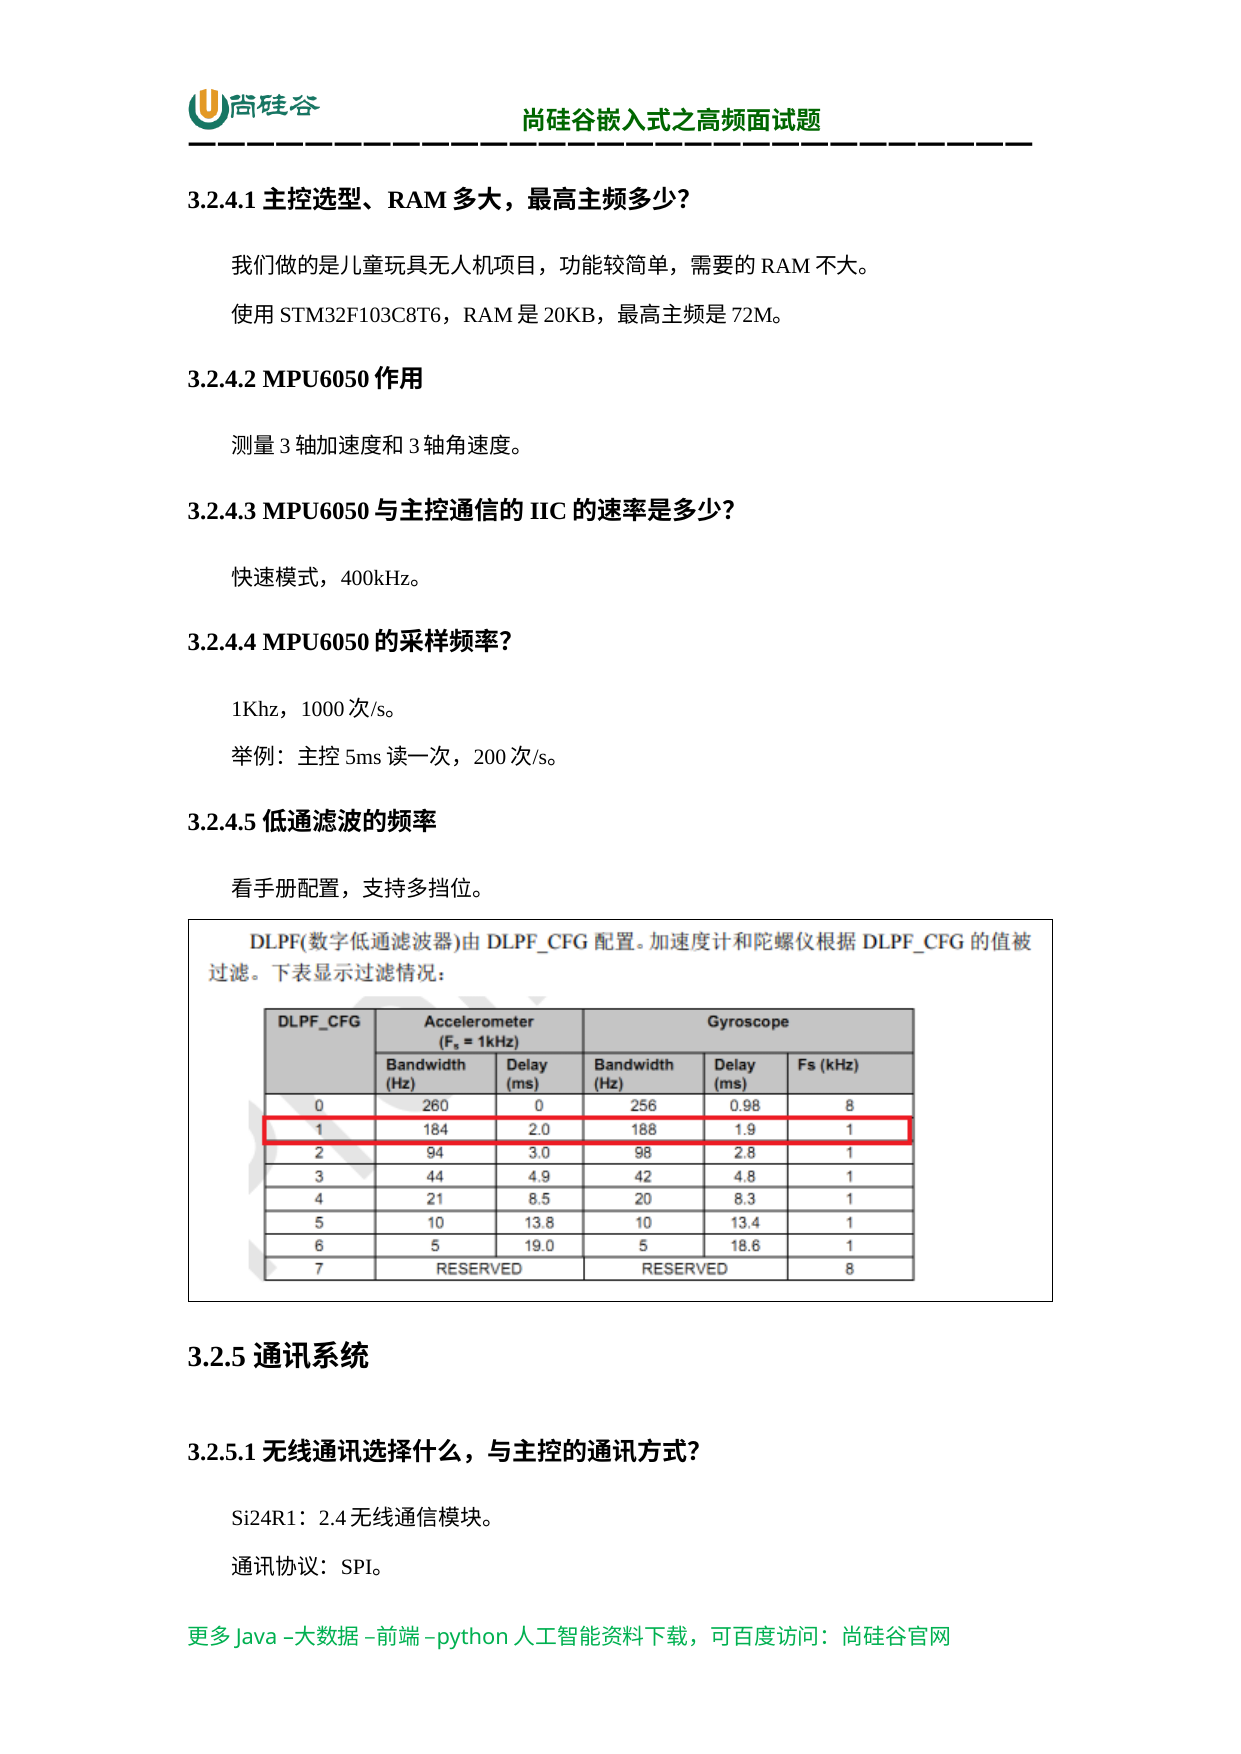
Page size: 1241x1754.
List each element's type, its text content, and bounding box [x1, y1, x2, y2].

picture [189, 920, 1052, 1301]
text 1Khz，1000次/s。 [187, 691, 1053, 723]
text Si24R1：2.4无线通信模块。 [187, 1500, 1053, 1532]
text MPU6050的采样频率？ [187, 607, 1053, 672]
text 使用STM32F103C8T6，RAM是20KB，最高主频是72M。 [187, 296, 1053, 329]
text 快速模式，400kHz。 [187, 559, 1053, 592]
text 通讯系统 [187, 1321, 1053, 1386]
text 看手册配置，支持多挡位。 [187, 870, 1053, 903]
text 我们做的是儿童玩具无人机项目，功能较简单，需要的RAM不大。 [187, 248, 1053, 280]
text 举例：主控5ms读一次，200次/s。 [187, 739, 1053, 771]
text 无线通讯选择什么，与主控的通讯方式？ [187, 1417, 1053, 1482]
text MPU6050作用 [187, 344, 1053, 409]
text 通讯协议：SPI。 [187, 1548, 1053, 1581]
text 测量3轴加速度和3轴角速度。 [187, 428, 1053, 460]
text 主控选型、RAM多大，最高主频多少？ [187, 165, 1053, 230]
text MPU6050与主控通信的IIC的速率是多少？ [187, 476, 1053, 541]
text 低通滤波的频率 [187, 787, 1053, 852]
picture [187, 88, 320, 130]
